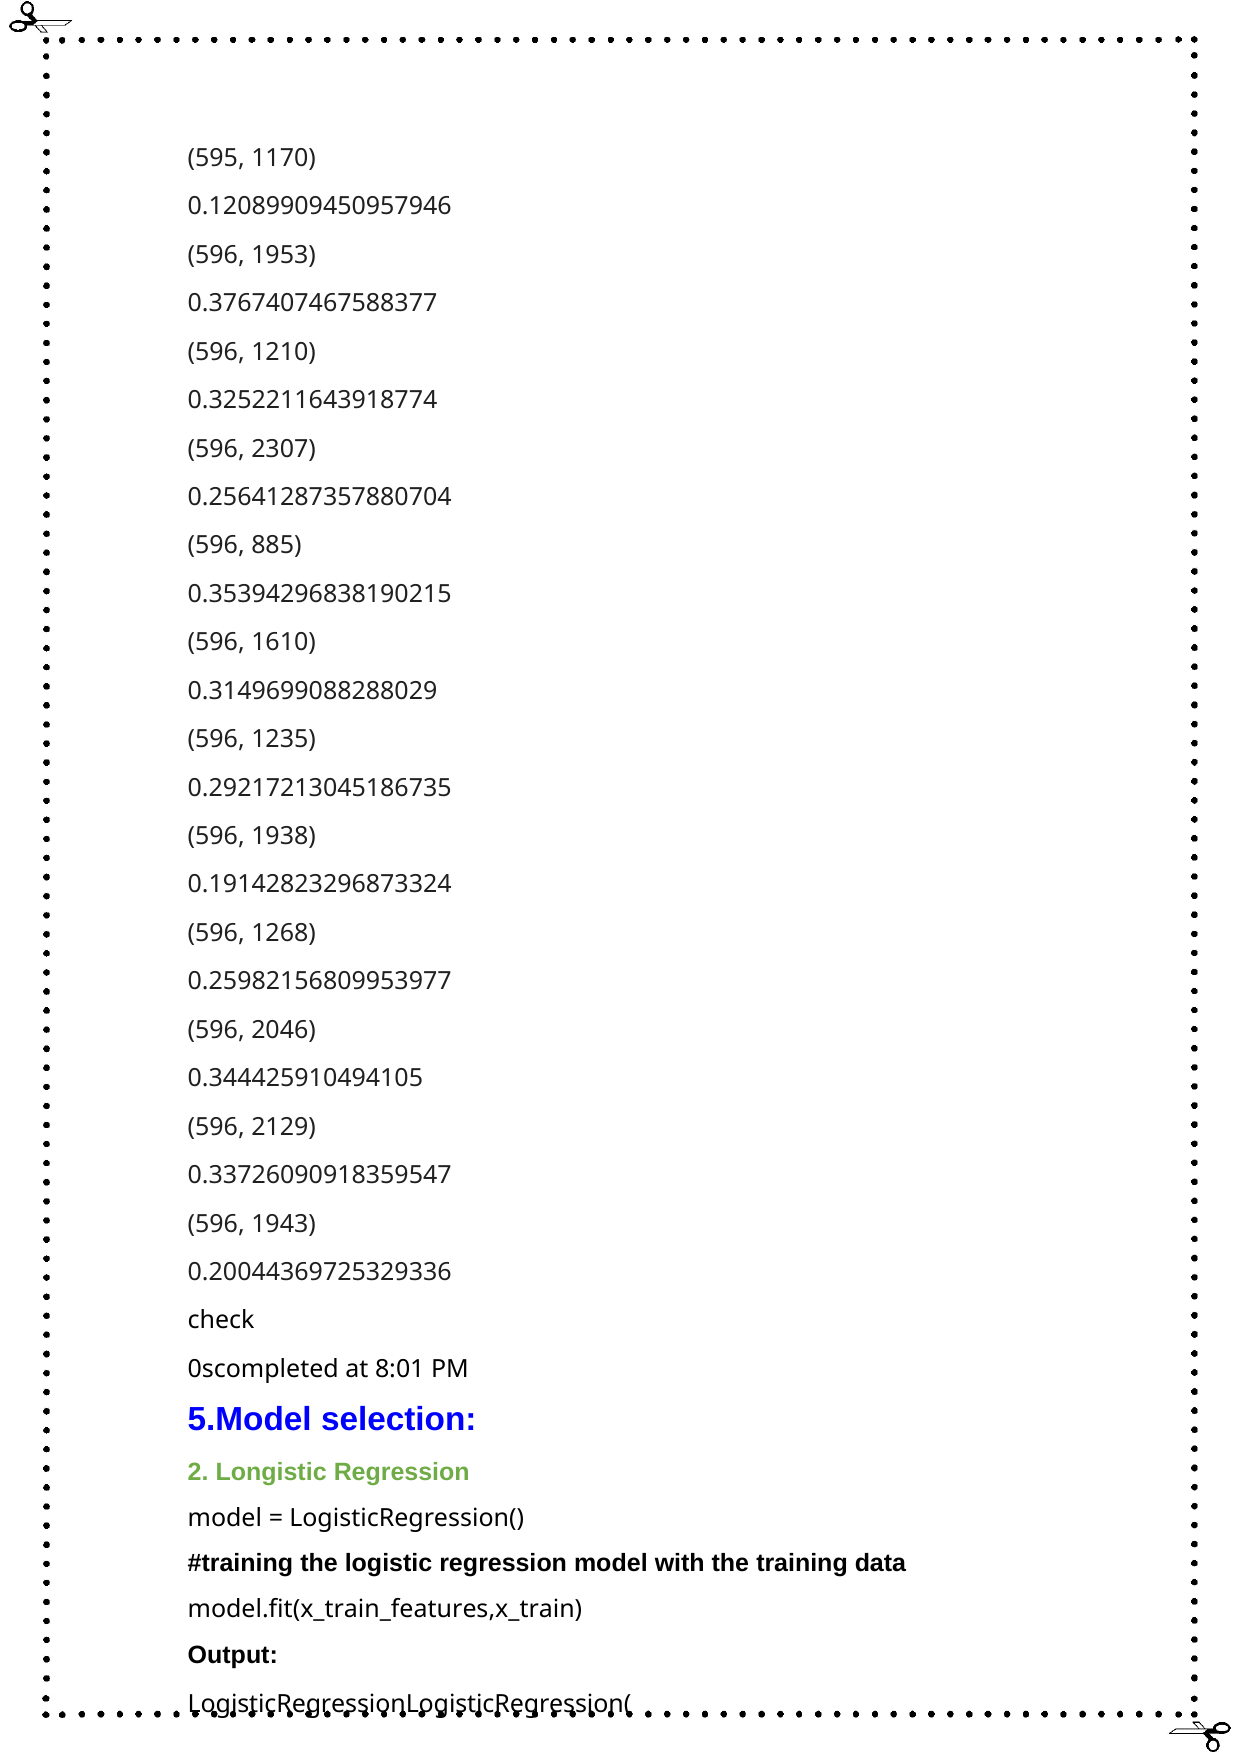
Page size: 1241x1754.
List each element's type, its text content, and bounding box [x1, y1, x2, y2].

text (596, 885) [187, 527, 1090, 561]
text 0.33726090918359547 [187, 1157, 1090, 1191]
text (595, 1170) [187, 139, 1090, 174]
text (596, 1268) [187, 914, 1090, 949]
text 0.19142823296873324 [187, 866, 1090, 900]
text 0.3252211643918774 [187, 382, 1090, 416]
text 0.20044369725329336 [187, 1253, 1090, 1288]
subtitle 5.Model selection: [187, 1399, 1090, 1437]
text 0.344425910494105 [187, 1060, 1090, 1094]
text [187, 1591, 632, 1719]
text (596, 1953) [187, 236, 1090, 271]
text 0.3149699088288029 [187, 672, 1090, 706]
text (596, 1235) [187, 721, 1090, 755]
text (596, 2046) [187, 1011, 1090, 1046]
text (596, 1938) [187, 818, 1090, 852]
text (596, 2307) [187, 430, 1090, 464]
text (596, 2129) [187, 1108, 1090, 1142]
text (596, 1943) [187, 1205, 1090, 1239]
text 0scompleted at 8:01 PM [187, 1350, 1090, 1384]
text (596, 1610) [187, 624, 1090, 658]
subtitle 2. Longistic Regression [187, 1457, 1090, 1485]
text check [187, 1302, 1090, 1336]
text 0.29217213045186735 [187, 769, 1090, 803]
picture [42, 1694, 66, 1718]
text (596, 1210) [187, 333, 1090, 367]
picture [8, 1, 1232, 1752]
subtitle #training the logistic regression model with the training data [187, 1548, 1090, 1577]
text 0.35394296838190215 [187, 575, 1090, 609]
text 0.25982156809953977 [187, 963, 1090, 997]
text 0.3767407467588377 [187, 285, 1090, 319]
text model = LogisticRegression() [187, 1499, 1090, 1534]
text 0.12089909450957946 [187, 188, 1090, 222]
text 0.25641287357880704 [187, 478, 1090, 513]
